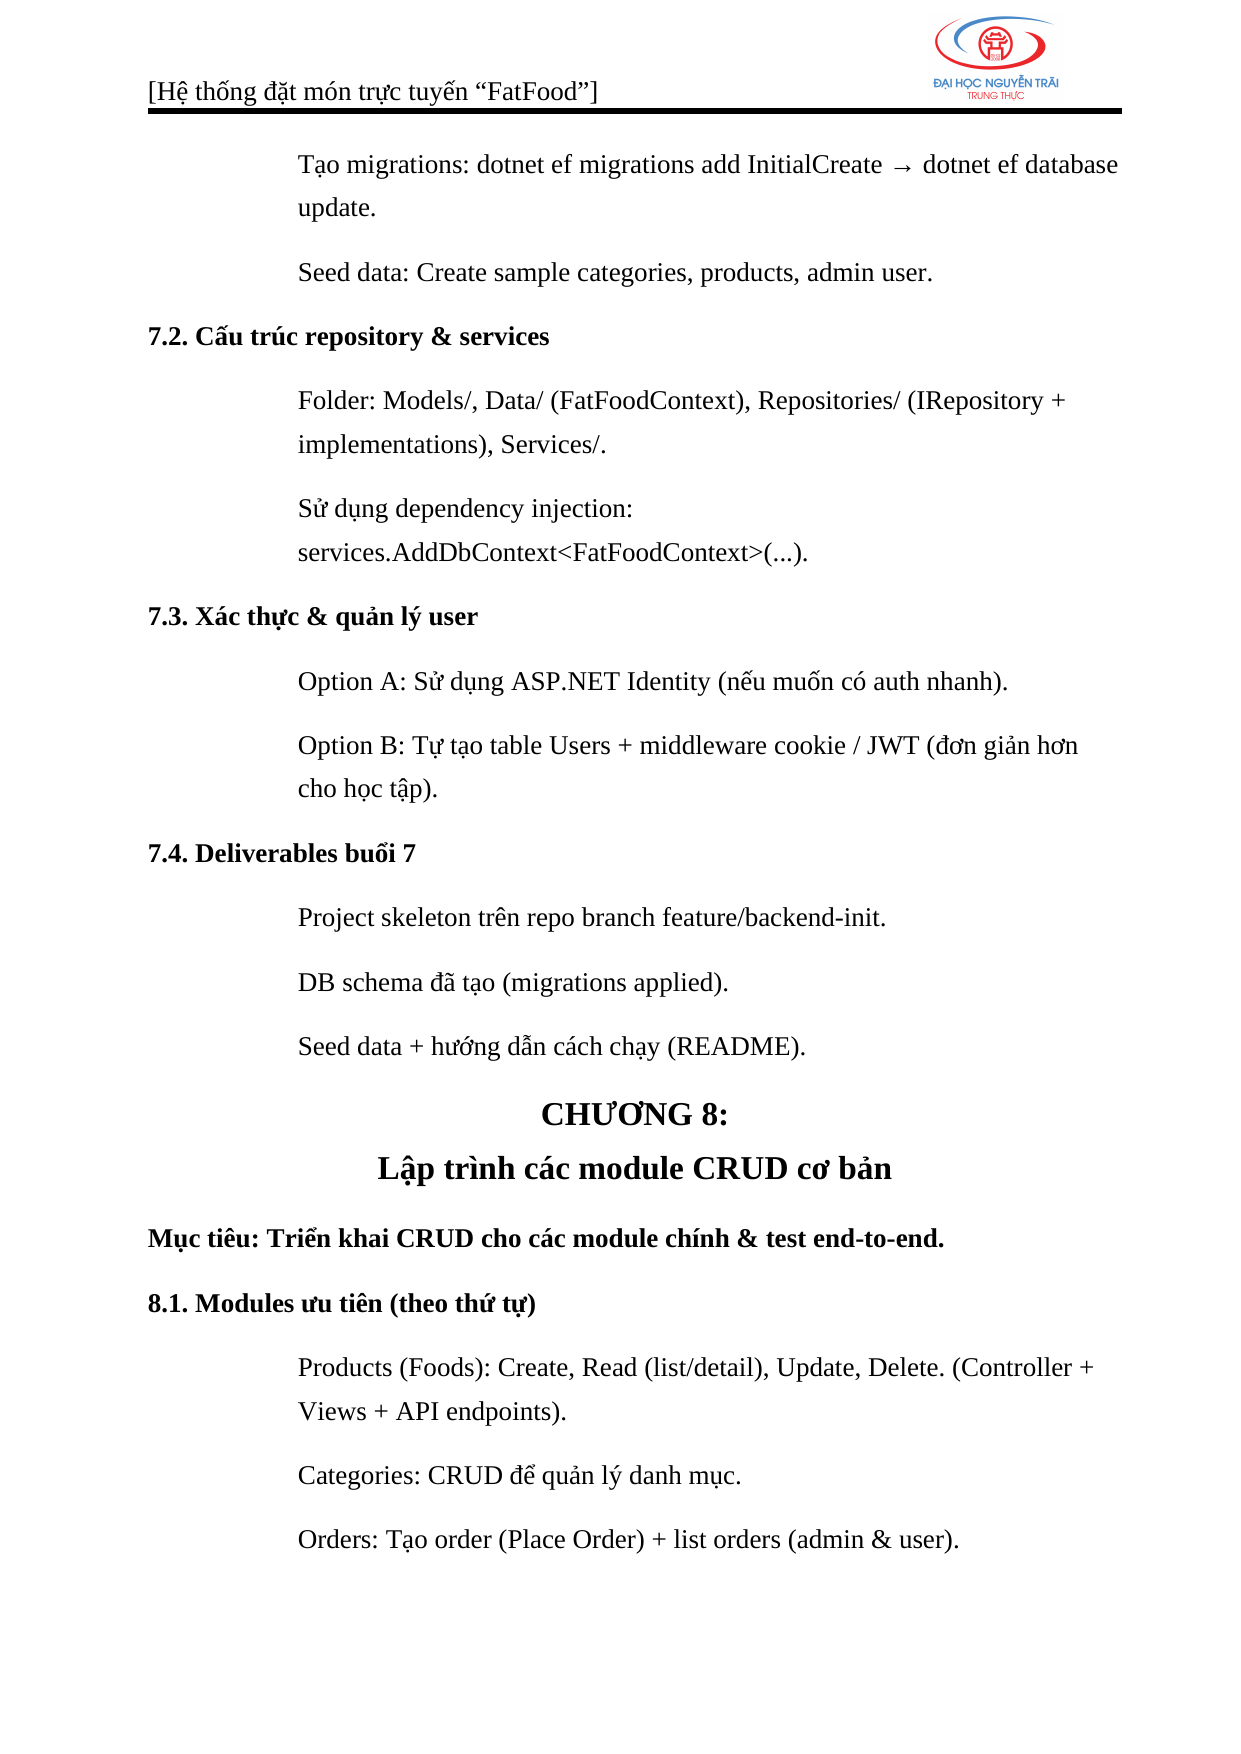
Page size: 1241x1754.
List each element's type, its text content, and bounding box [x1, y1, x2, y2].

text Mục tiêu: Triển khai CRUD cho các module chính & test end-to-end. [148, 1222, 1122, 1254]
picture [926, 11, 1065, 104]
text Folder: Models/, Data/ (FatFoodContext), Repositories/ (IRepository + implementations), Services/. [298, 384, 1122, 459]
text Categories: CRUD để quản lý danh mục. [298, 1459, 1122, 1490]
text 7.3. Xác thực & quản lý user [148, 600, 1122, 631]
text Option A: Sử dụng ASP.NET Identity (nếu muốn có auth nhanh). [298, 664, 1122, 696]
text Products (Foods): Create, Read (list/detail), Update, Delete. (Controller + Views + API endpoints). [298, 1351, 1122, 1426]
text Seed data + hướng dẫn cách chạy (README). [298, 1030, 1122, 1061]
text Tạo migrations: dotnet ef migrations add InitialCreate → dotnet ef database update. [298, 148, 1122, 222]
text 7.2. Cấu trúc repository & services [148, 320, 1122, 351]
text Project skeleton trên repo branch feature/backend-init. [298, 901, 1122, 932]
text CHƯƠNG 8: Lập trình các module CRUD cơ bản [148, 1094, 1122, 1186]
text Sử dụng dependency injection: services.AddDbContext<FatFoodContext>(...). [298, 492, 1122, 567]
text Orders: Tạo order (Place Order) + list orders (admin & user). [298, 1523, 1122, 1555]
text Option B: Tự tạo table Users + middleware cookie / JWT (đơn giản hơn cho học tập). [298, 729, 1122, 804]
text 7.4. Deliverables buổi 7 [148, 837, 1122, 868]
text 8.1. Modules ưu tiên (theo thứ tự) [148, 1287, 1122, 1318]
text Seed data: Create sample categories, products, admin user. [298, 256, 1122, 287]
text DB schema đã tạo (migrations applied). [298, 966, 1122, 997]
